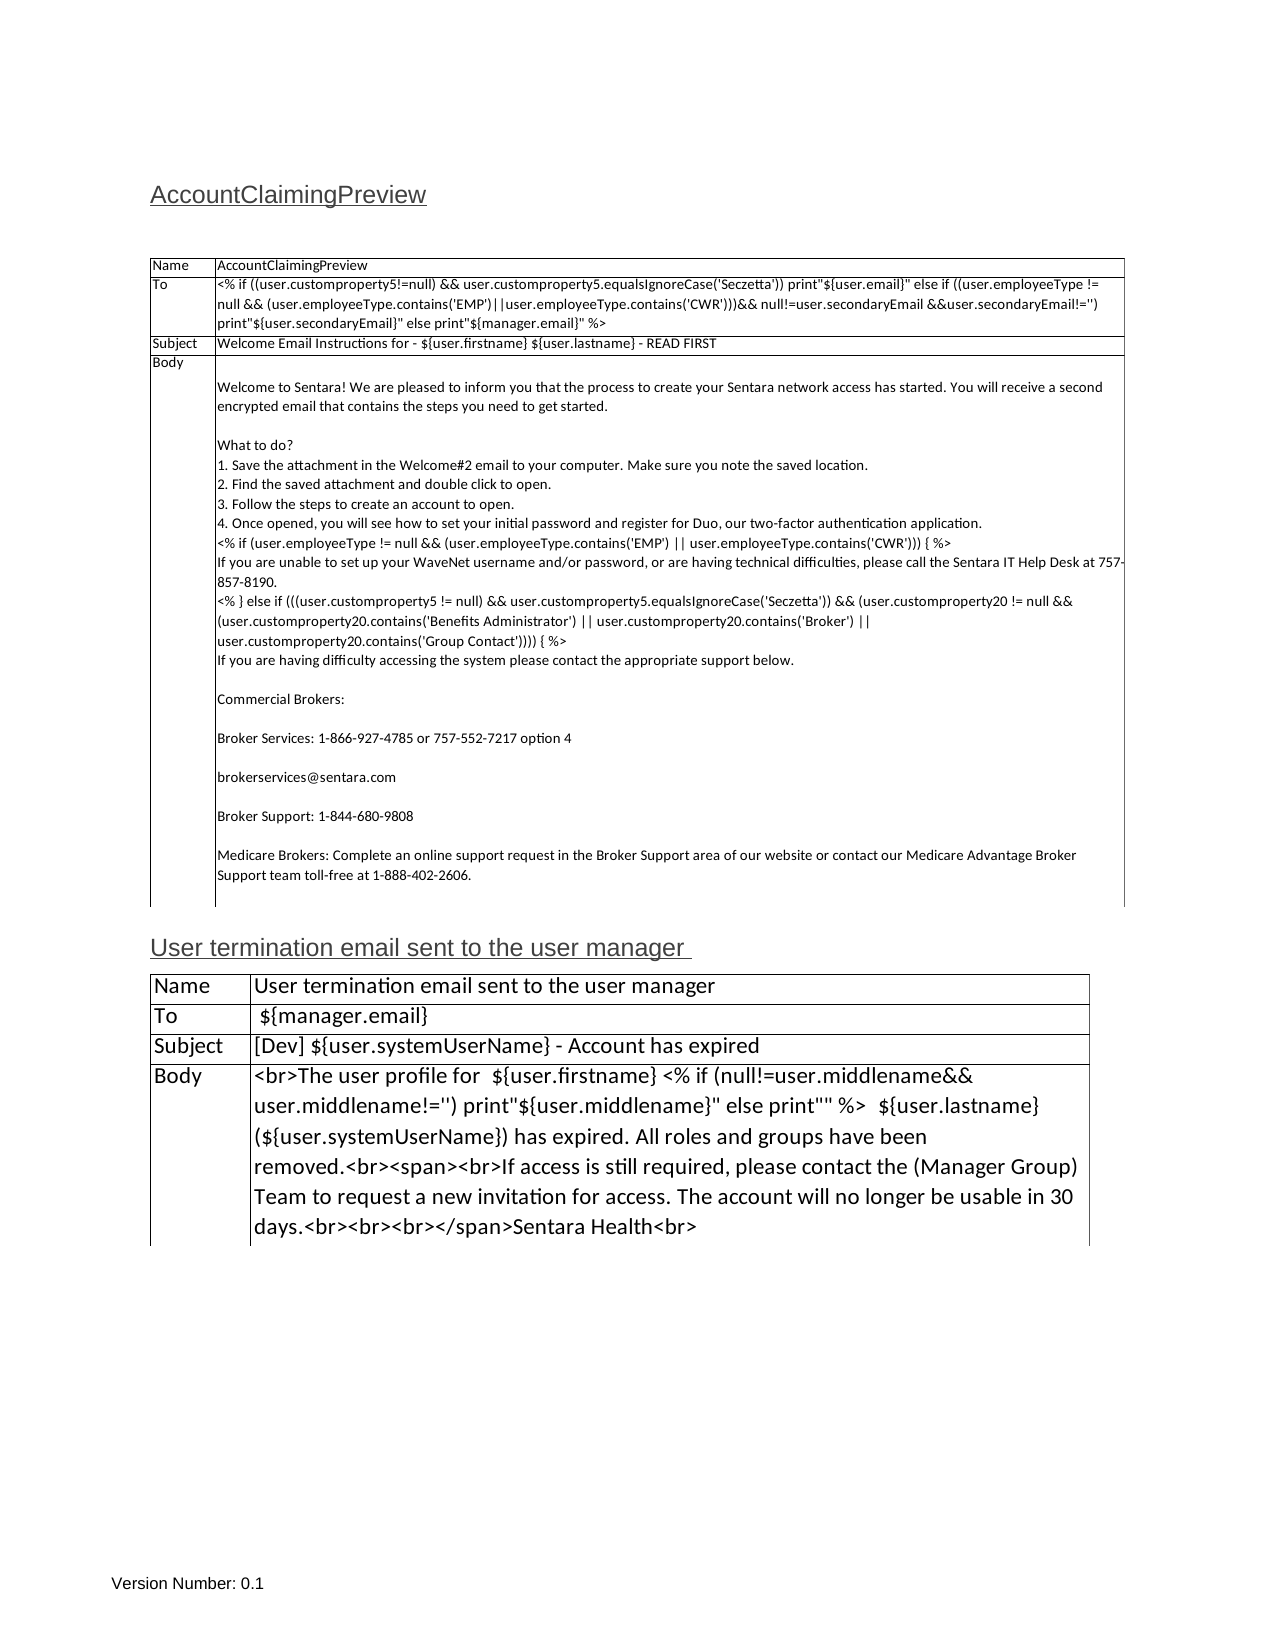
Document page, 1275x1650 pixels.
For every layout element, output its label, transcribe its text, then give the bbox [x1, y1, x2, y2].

subtitle User termination email sent to the user manager [150, 932, 1125, 961]
subtitle AccountClaimingPreview [150, 180, 1125, 209]
